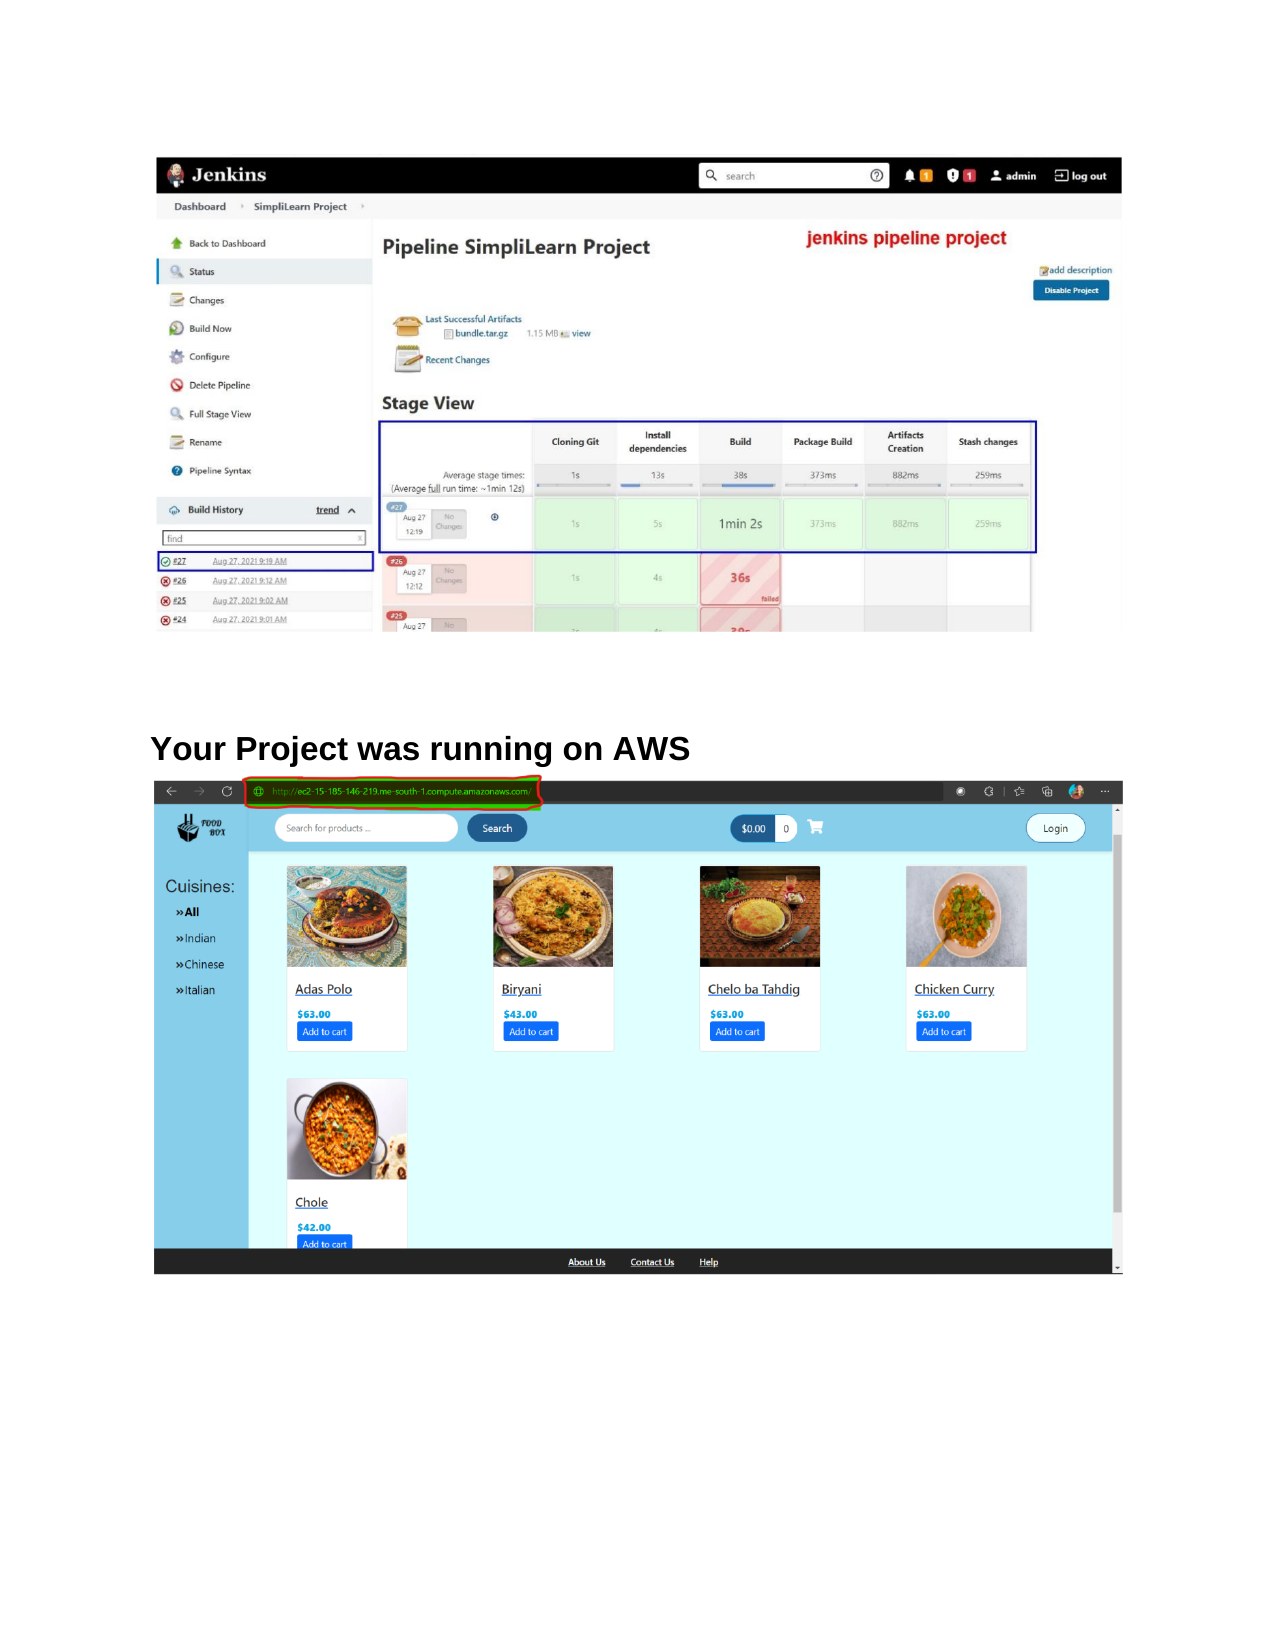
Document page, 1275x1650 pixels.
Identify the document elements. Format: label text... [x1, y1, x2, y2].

text Your Project was running on AWS [150, 729, 1125, 767]
picture [150, 150, 1125, 636]
picture [150, 772, 1125, 1277]
